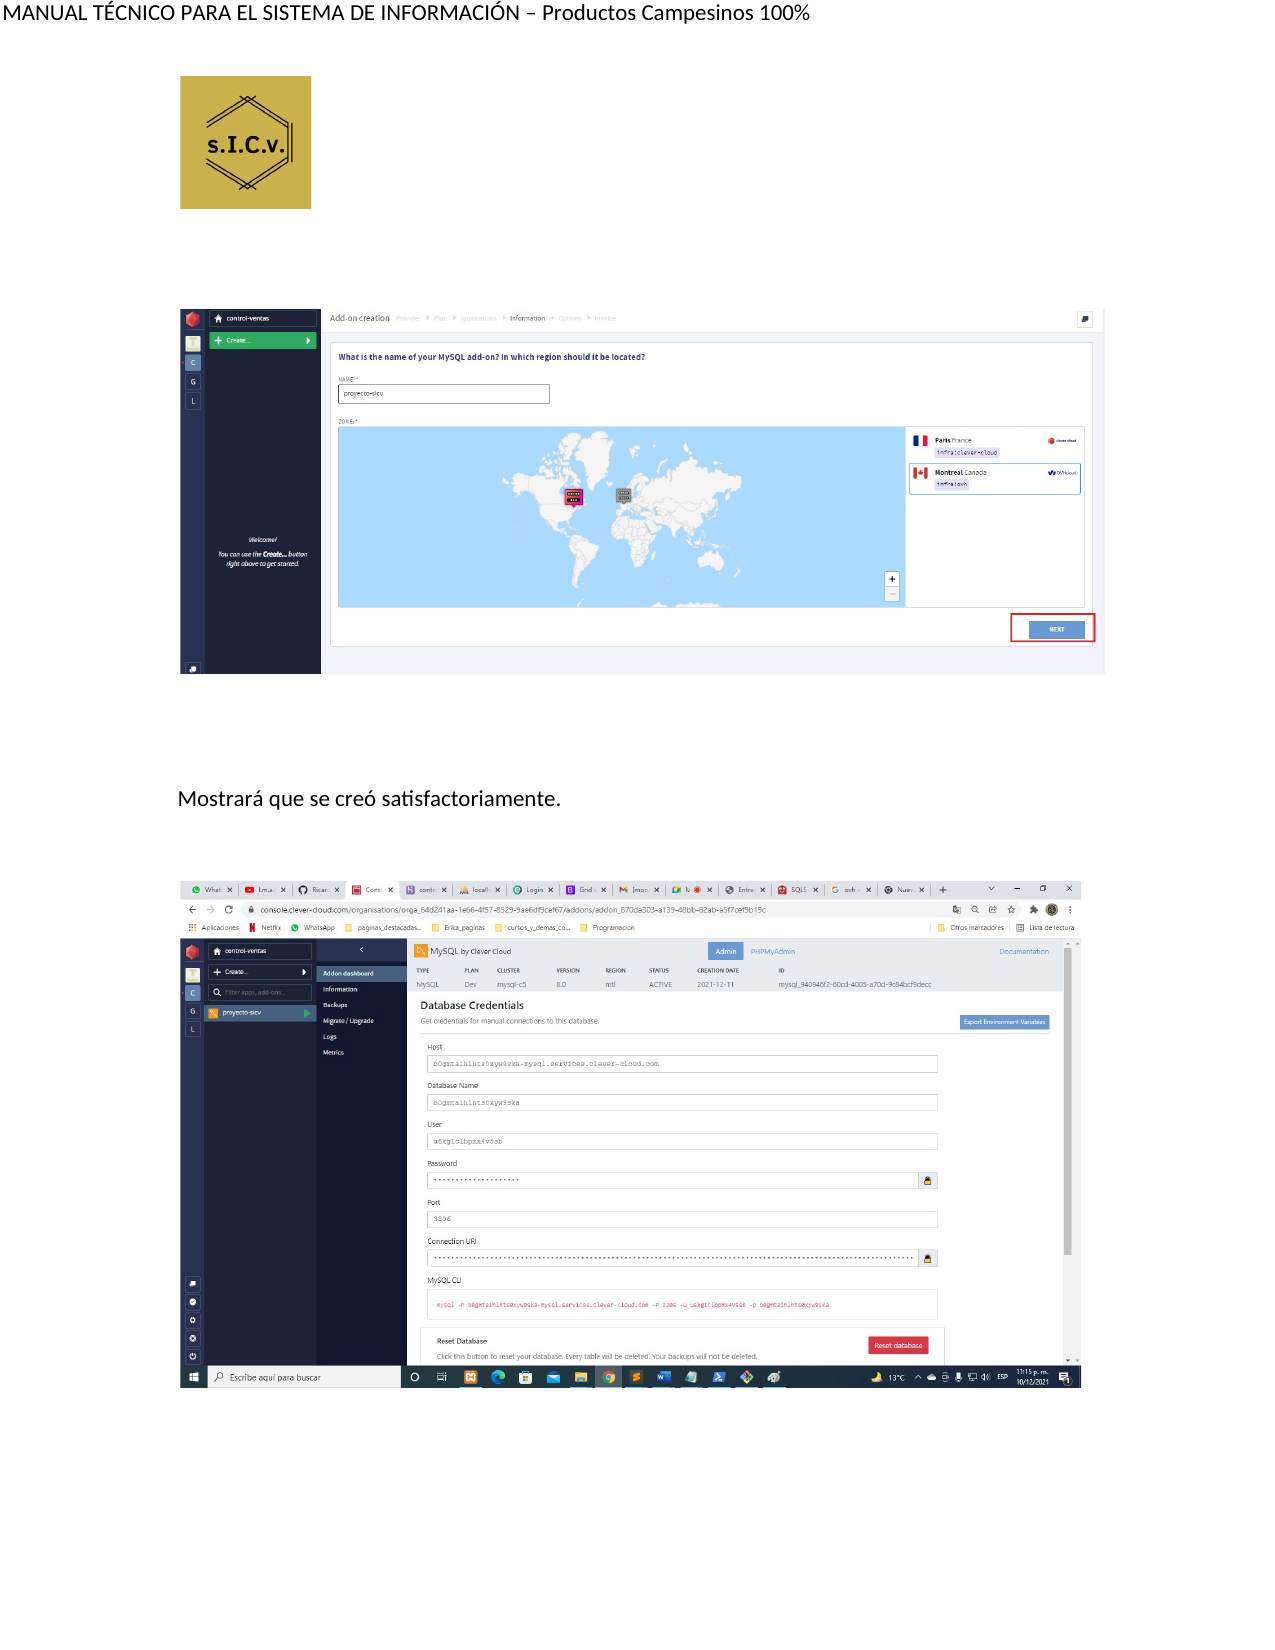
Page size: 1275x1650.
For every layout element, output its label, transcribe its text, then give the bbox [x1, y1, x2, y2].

picture [180, 881, 1082, 1388]
text Mostrará que se creó satisfactoriamente. [177, 784, 1225, 812]
picture [180, 309, 1105, 674]
picture [180, 76, 312, 209]
